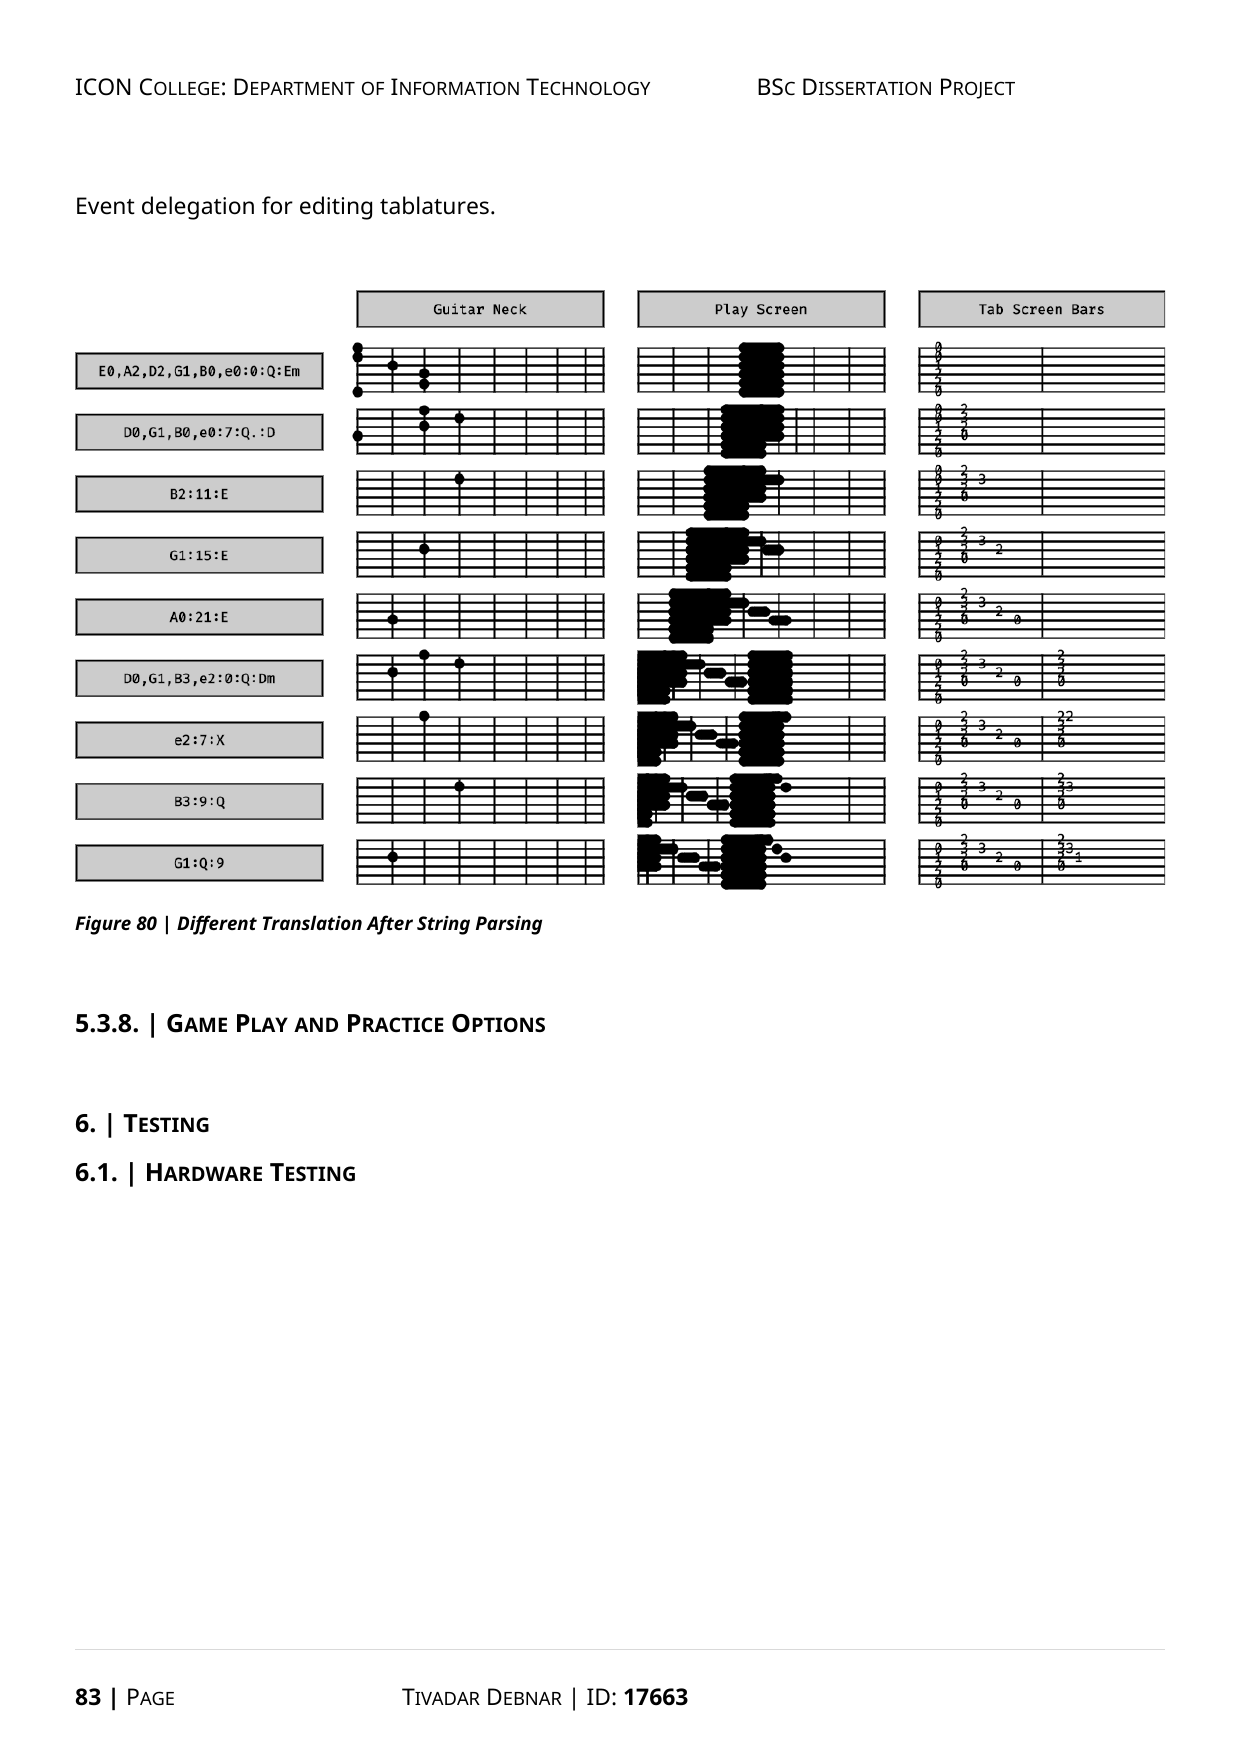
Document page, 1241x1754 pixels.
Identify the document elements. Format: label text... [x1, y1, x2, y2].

subtitle 6.1. | Hardware Testing [75, 1155, 1165, 1189]
picture [75, 290, 1166, 892]
subtitle 6. | Testing [75, 1106, 1165, 1140]
subtitle 5.3.8. | Game Play and Practice Options [75, 1006, 1165, 1040]
text Event delegation for editing tablatures. [75, 190, 1165, 221]
text Figure 80 | Different Translation After String Parsing [75, 911, 1165, 936]
